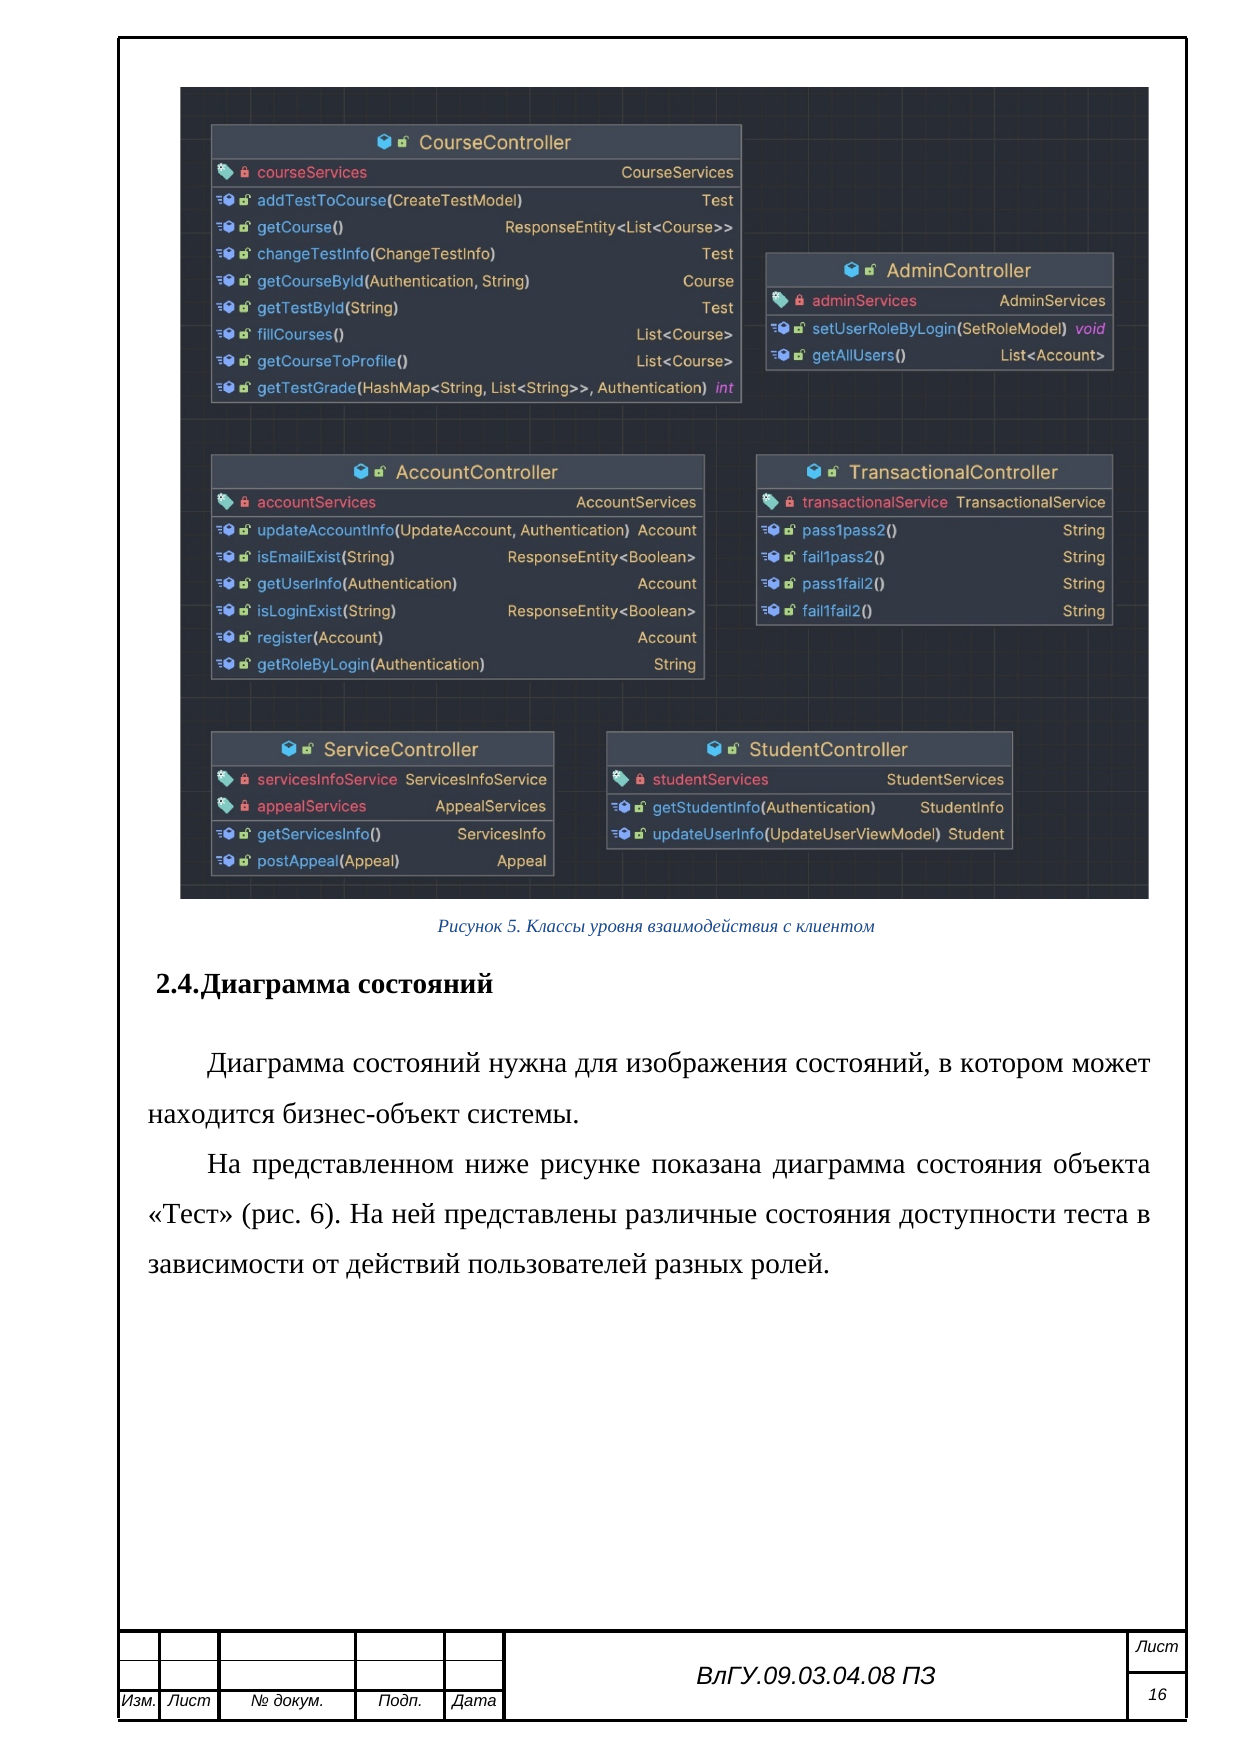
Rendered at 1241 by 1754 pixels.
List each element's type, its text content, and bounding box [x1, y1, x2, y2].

picture [180, 87, 1149, 899]
text Рисунок 5. Классы уровня взаимодействия с клиентом [118, 915, 1194, 937]
list Диаграмма состояний нужна для изображения состояний, в котором может находится бизнес-объект системы. [148, 1045, 1152, 1129]
list На представленном ниже рисунке показана диаграмма состояния объекта «Тест» (рис. 6). На ней представлены различные состояния доступности теста в зависимости от действий пользователей разных ролей. [148, 1146, 1152, 1280]
text Диаграмма состояний [156, 966, 1152, 999]
